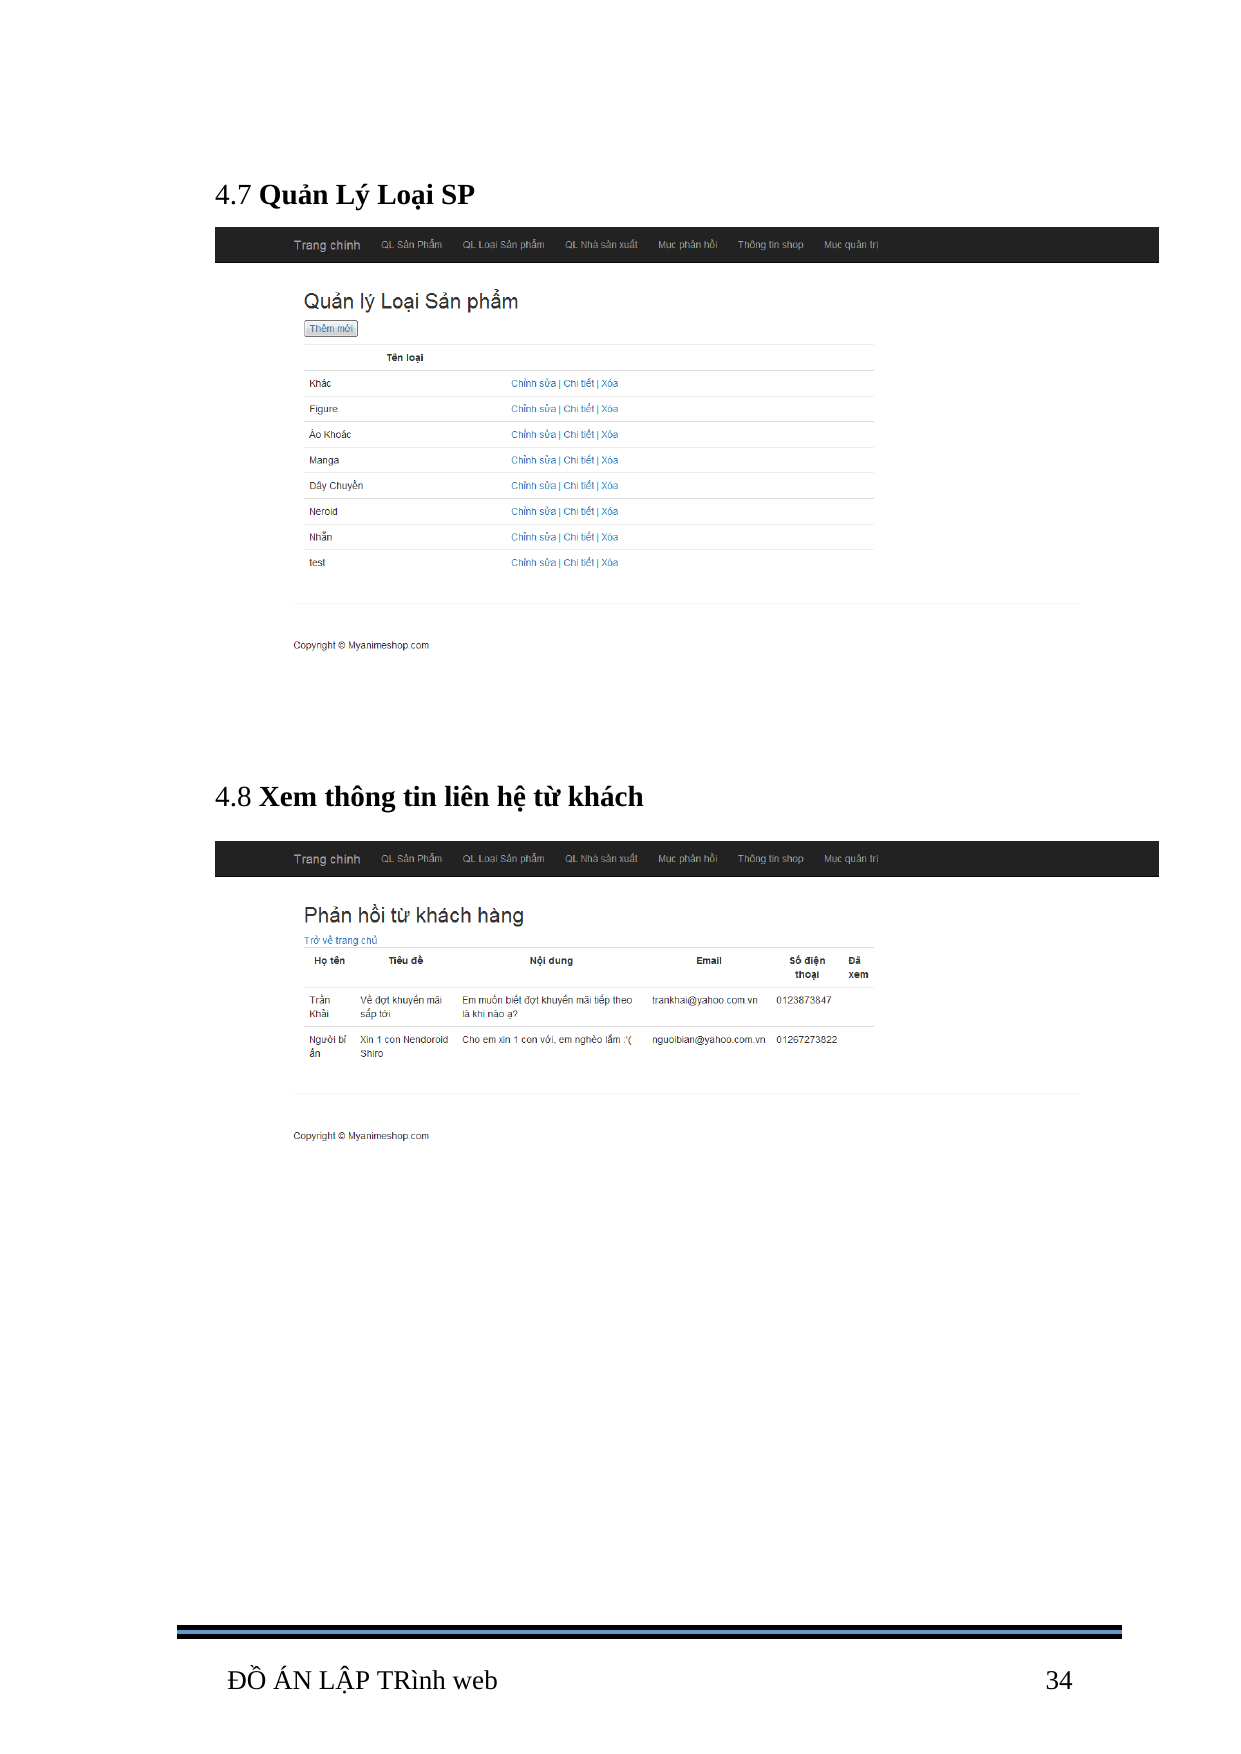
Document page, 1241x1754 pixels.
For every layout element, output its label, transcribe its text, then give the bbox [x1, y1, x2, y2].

subtitle Xem thông tin liên hệ từ khách [215, 779, 1084, 813]
picture [215, 841, 1159, 1373]
picture [215, 227, 1159, 759]
subtitle Quản Lý Loại SP [215, 177, 1084, 227]
